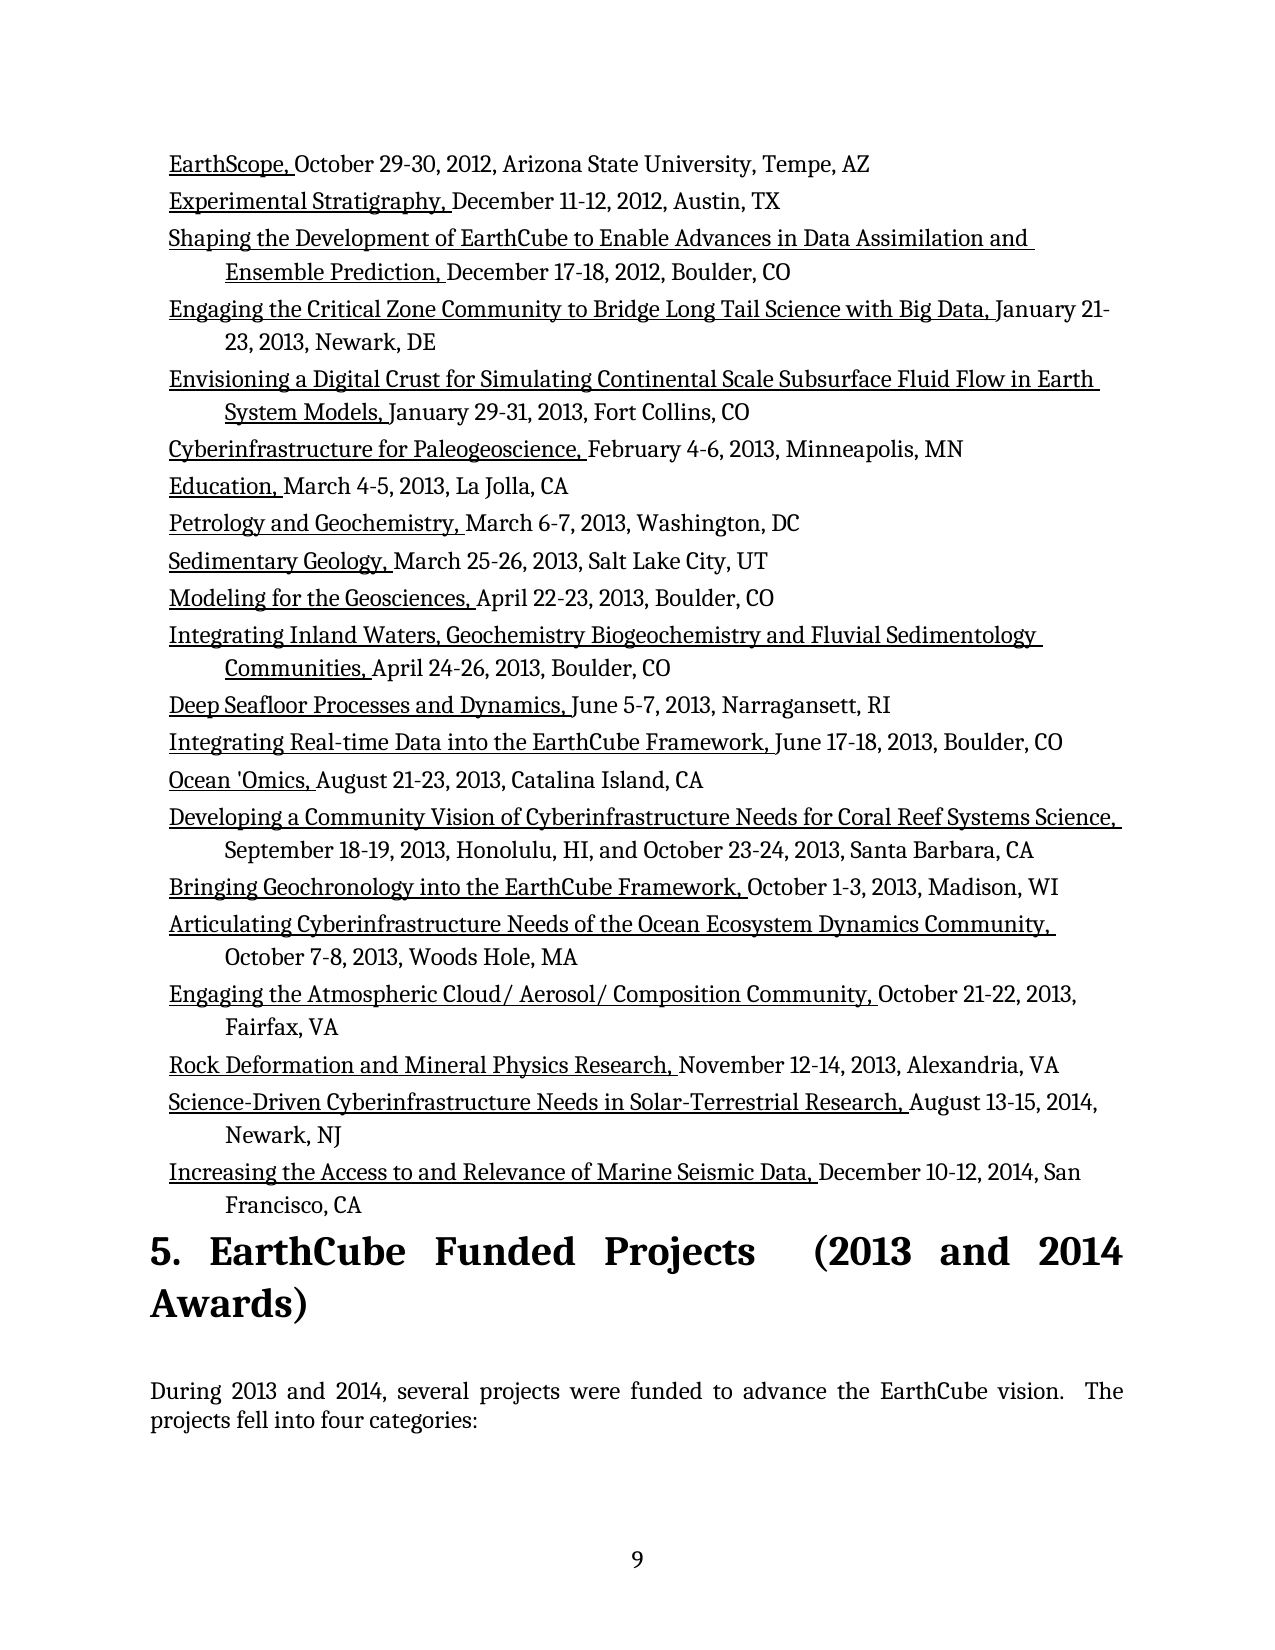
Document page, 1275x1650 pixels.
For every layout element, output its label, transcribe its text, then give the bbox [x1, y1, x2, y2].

text Experimental Stratigraphy, December 11-12, 2012, Austin, TX [169, 187, 1125, 216]
text Articulating Cyberinfrastructure Needs of the Ocean Ecosystem Dynamics Community, October 7-8, 2013, Woods Hole, MA [169, 910, 1125, 972]
text Integrating Inland Waters, Geochemistry Biogeochemistry and Fluvial Sedimentology Communities, April 24-26, 2013, Boulder, CO [169, 621, 1125, 683]
text Increasing the Access to and Relevance of Marine Seismic Data, December 10-12, 2014, San Francisco, CA [169, 1158, 1125, 1220]
text Ocean 'Omics, August 21-23, 2013, Catalina Island, CA [169, 766, 1125, 794]
text Sedimentary Geology, March 25-26, 2013, Salt Lake City, UT [169, 547, 1125, 575]
text Envisioning a Digital Crust for Simulating Continental Scale Subsurface Fluid Flow in Earth System Models, January 29-31, 2013, Fort Collins, CO [169, 365, 1125, 427]
text Engaging the Critical Zone Community to Bridge Long Tail Science with Big Data, January 21-23, 2013, Newark, DE [169, 294, 1125, 356]
text Developing a Community Vision of Cyberinfrastructure Needs for Coral Reef Systems Science, September 18-19, 2013, Honolulu, HI, and October 23-24, 2013, Santa Barbara, CA [169, 803, 1125, 864]
text Rock Deformation and Mineral Physics Research, November 12-14, 2013, Alexandria, VA [169, 1051, 1125, 1079]
text Engaging the Atmospheric Cloud/ Aerosol/ Composition Community, October 21-22, 2013, Fairfax, VA [169, 980, 1125, 1042]
text Bringing Geochronology into the EarthCube Framework, October 1-3, 2013, Madison, WI [169, 873, 1125, 902]
text Modeling for the Geosciences, April 22-23, 2013, Boulder, CO [169, 584, 1125, 612]
text Integrating Real-time Data into the EarthCube Framework, June 17-18, 2013, Boulder, CO [169, 728, 1125, 757]
text Education, March 4-5, 2013, La Jolla, CA [169, 472, 1125, 501]
text Petrology and Geochemistry, March 6-7, 2013, Washington, DC [169, 509, 1125, 538]
text Shaping the Development of EarthCube to Enable Advances in Data Assimilation and Ensemble Prediction, December 17-18, 2012, Boulder, CO [169, 224, 1125, 286]
text EarthScope, October 29-30, 2012, Arizona State University, Tempe, AZ [169, 150, 1125, 179]
text Cyberinfrastructure for Paleogeoscience, February 4-6, 2013, Minneapolis, MN [169, 435, 1125, 464]
text 5. EarthCube Funded Projects (2013 and 2014 Awards) [150, 1228, 1125, 1328]
text During 2013 and 2014, several projects were funded to advance the EarthCube vision. The projects fell into four categories: [150, 1377, 1125, 1434]
text Deep Seafloor Processes and Dynamics, June 5-7, 2013, Narragansett, RI [169, 691, 1125, 720]
text Science-Driven Cyberinfrastructure Needs in Solar-Terrestrial Research, August 13-15, 2014, Newark, NJ [169, 1088, 1125, 1149]
